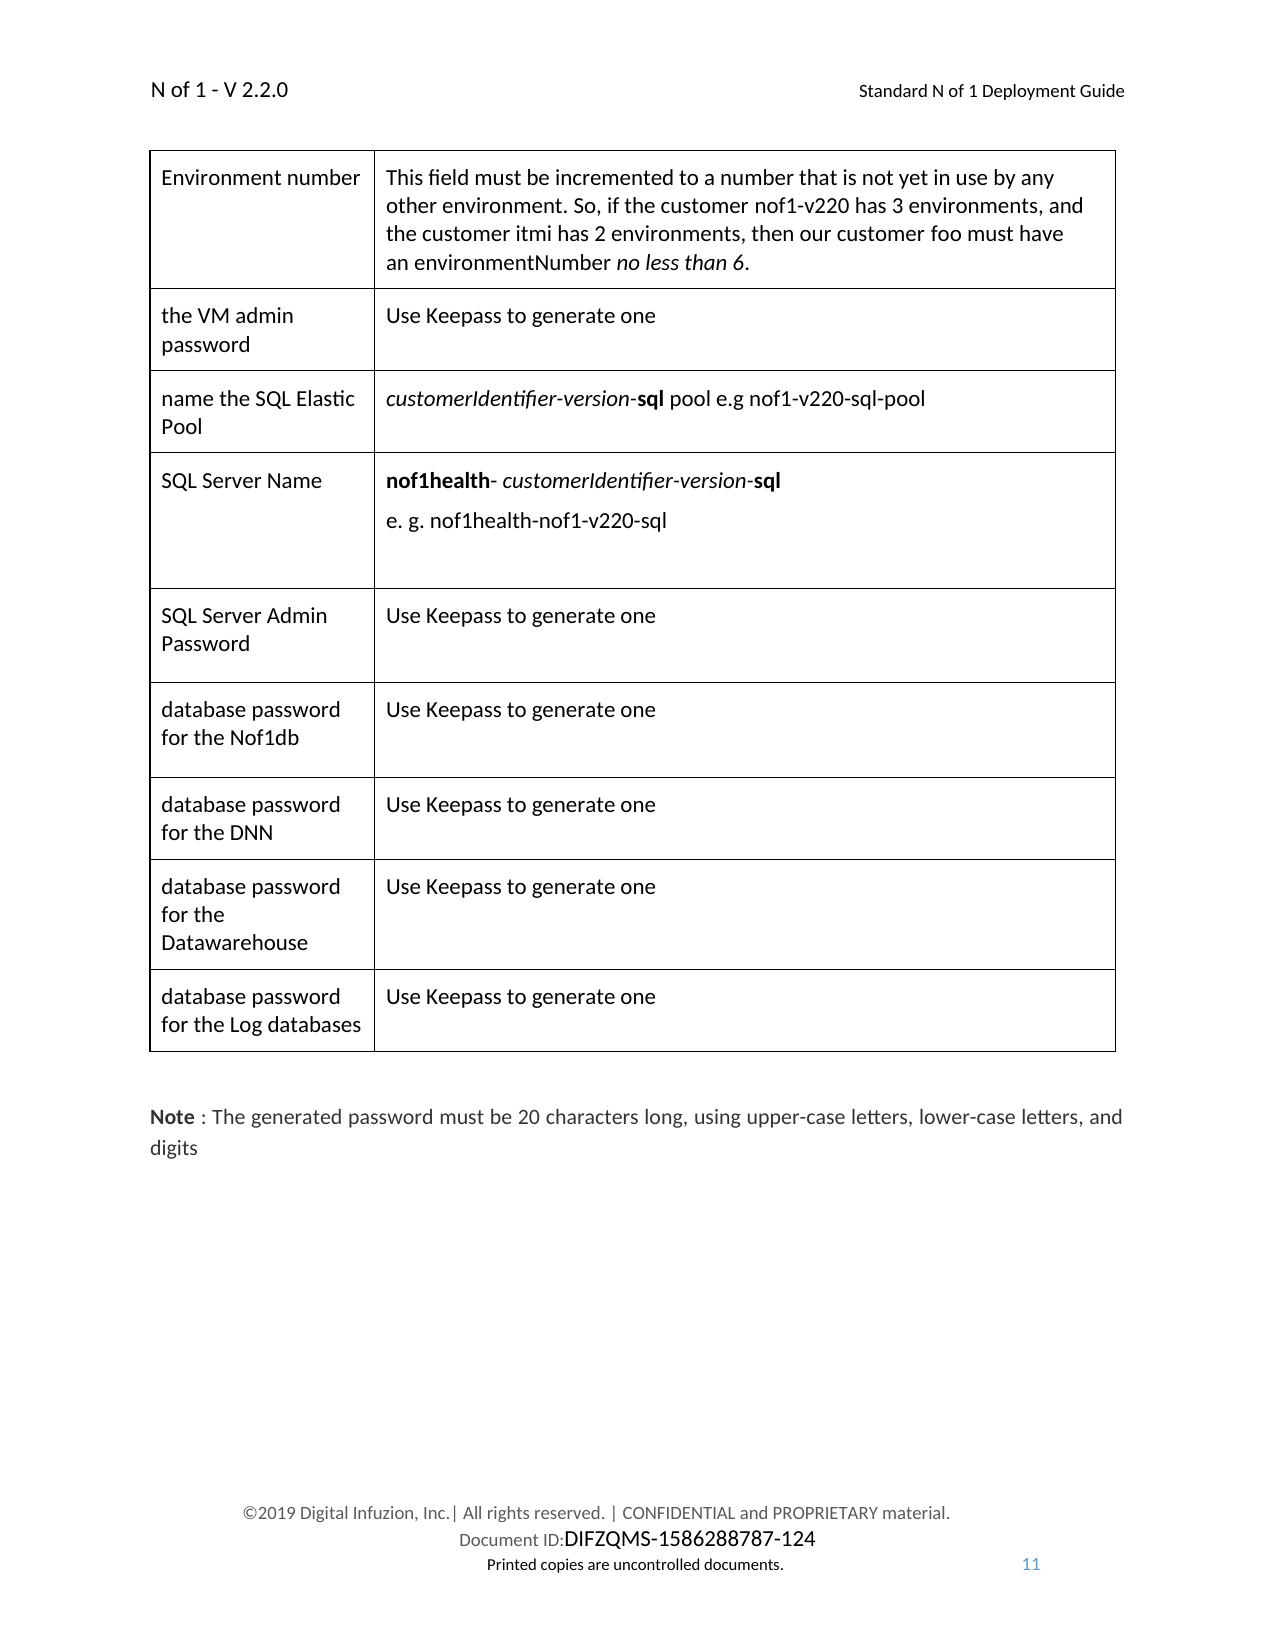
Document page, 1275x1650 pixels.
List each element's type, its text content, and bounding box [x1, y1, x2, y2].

table_cell SQL Server Admin Password [151, 589, 374, 682]
table_cell Use Keepass to generate one [375, 683, 1115, 777]
table_cell Use Keepass to generate one [375, 289, 1115, 370]
table_cell database password for the Datawarehouse [151, 860, 374, 969]
table_cell Use Keepass to generate one [375, 860, 1115, 969]
table_cell Use Keepass to generate one [375, 970, 1115, 1051]
table_cell name the SQL Elastic Pool [151, 371, 374, 452]
table_cell database password for the DNN [151, 778, 374, 859]
table_cell SQL Server Name [151, 453, 374, 587]
table_cell nof1health- customerIdentifier-version-sql e. g. nof1health-nof1-v220-sql [375, 453, 1115, 587]
table_cell database password for the Log databases [151, 970, 374, 1051]
table_cell database password for the Nof1db [151, 683, 374, 777]
text Note : The generated password must be 20 characters long, using upper-case letters, lower-case letters, and digits [150, 1103, 1125, 1161]
table_cell Use Keepass to generate one [375, 589, 1115, 682]
table_cell Use Keepass to generate one [375, 778, 1115, 859]
table_cell the VM admin password [151, 289, 374, 370]
table_cell Environment number [151, 151, 374, 288]
table_cell This field must be incremented to a number that is not yet in use by any other environment. So, if the customer nof1-v220 has 3 environments, and the customer itmi has 2 environments, then our customer foo must have an environmentNumber no less than 6. [375, 151, 1115, 288]
table_cell customerIdentifier-version-sql pool e.g nof1-v220-sql-pool [375, 371, 1115, 452]
